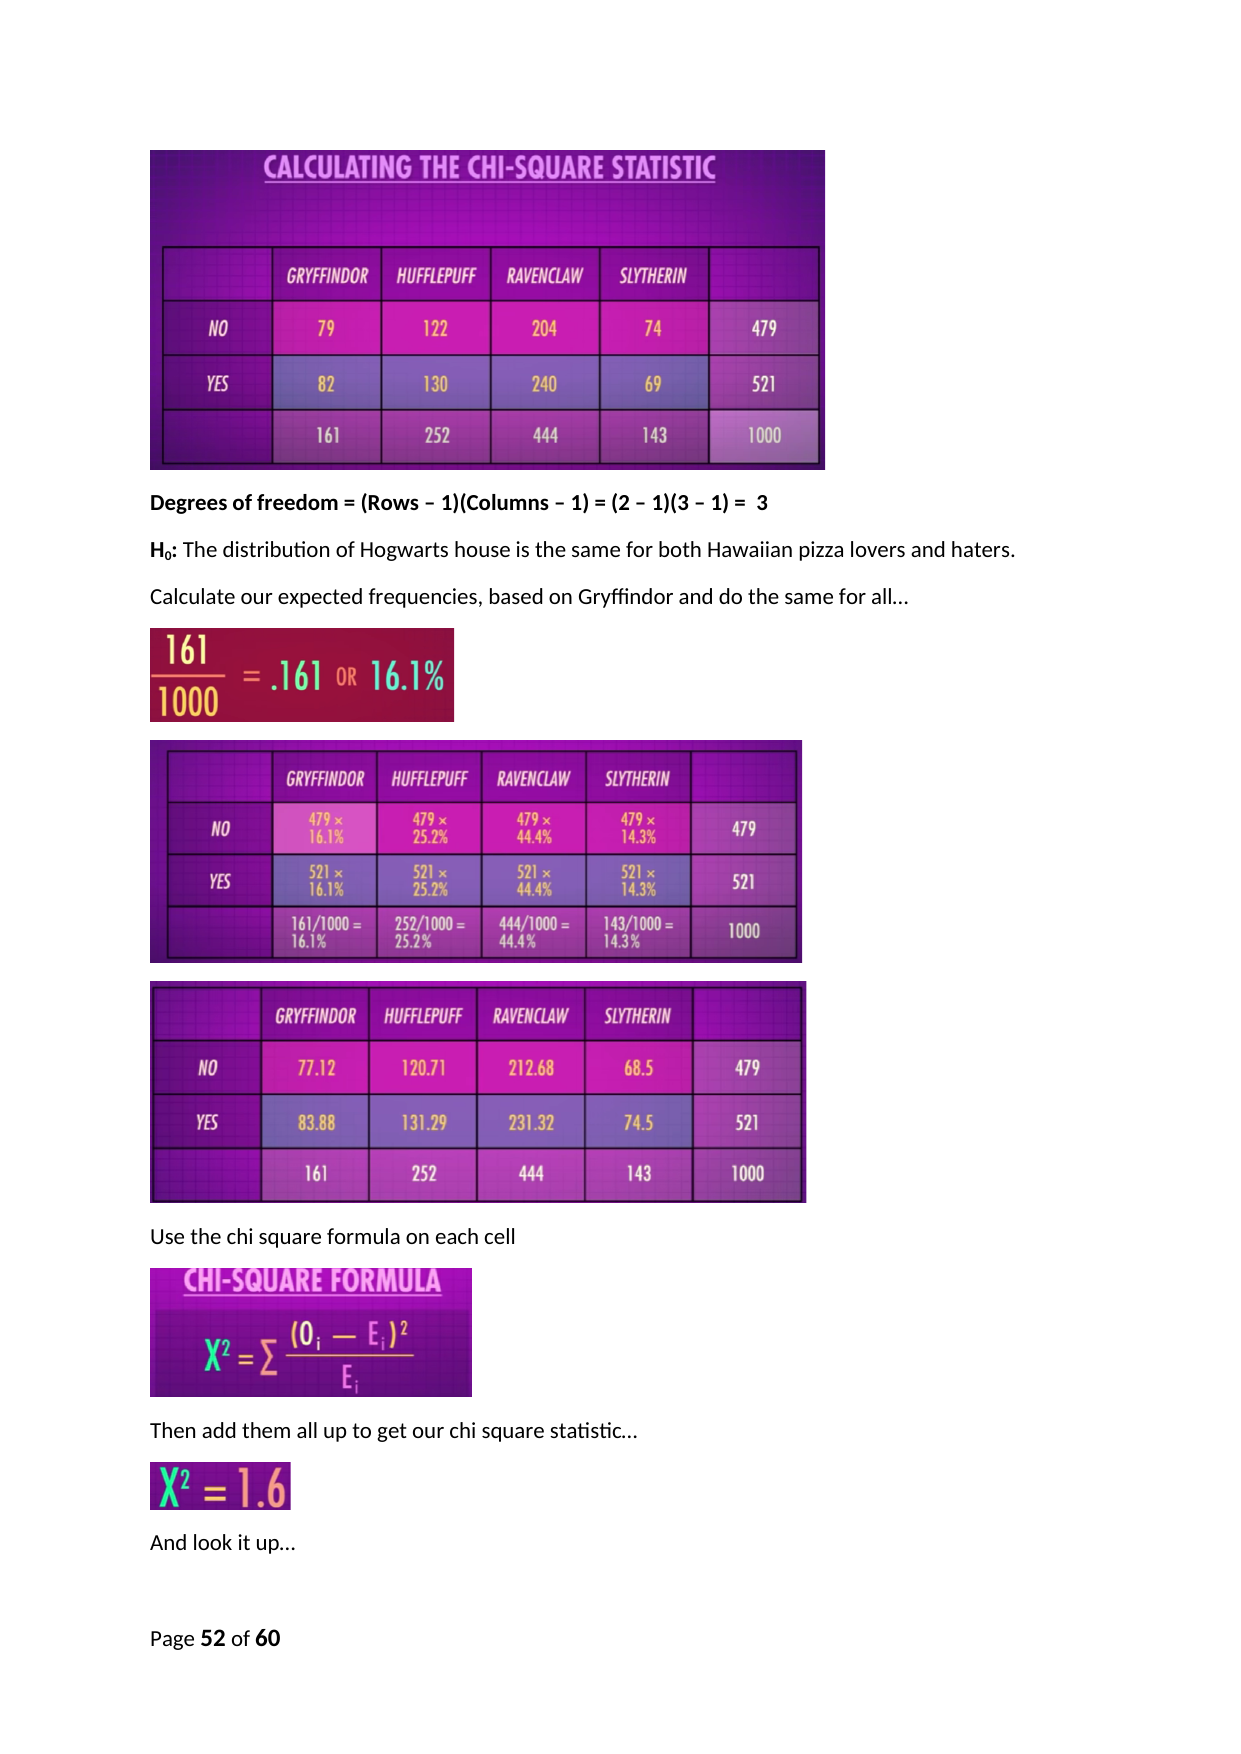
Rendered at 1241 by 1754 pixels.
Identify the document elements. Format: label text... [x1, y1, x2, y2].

picture [150, 981, 807, 1203]
text Then add them all up to get our chi square statistic… [150, 1416, 1090, 1444]
text H0: The distribution of Hogwarts house is the same for both Hawaiian pizza lovers and haters. [150, 535, 1090, 563]
picture [150, 1462, 291, 1510]
picture [150, 1268, 472, 1397]
text Use the chi square formula on each cell [150, 1222, 1090, 1250]
text And look it up… [150, 1528, 1090, 1556]
picture [150, 150, 826, 470]
text Calculate our expected frequencies, based on Gryffindor and do the same for all… [150, 582, 1090, 610]
text Degrees of freedom = (Rows – 1)(Columns – 1) = (2 – 1)(3 – 1) = 3 [150, 488, 1090, 516]
picture [150, 740, 803, 963]
picture [150, 628, 455, 722]
